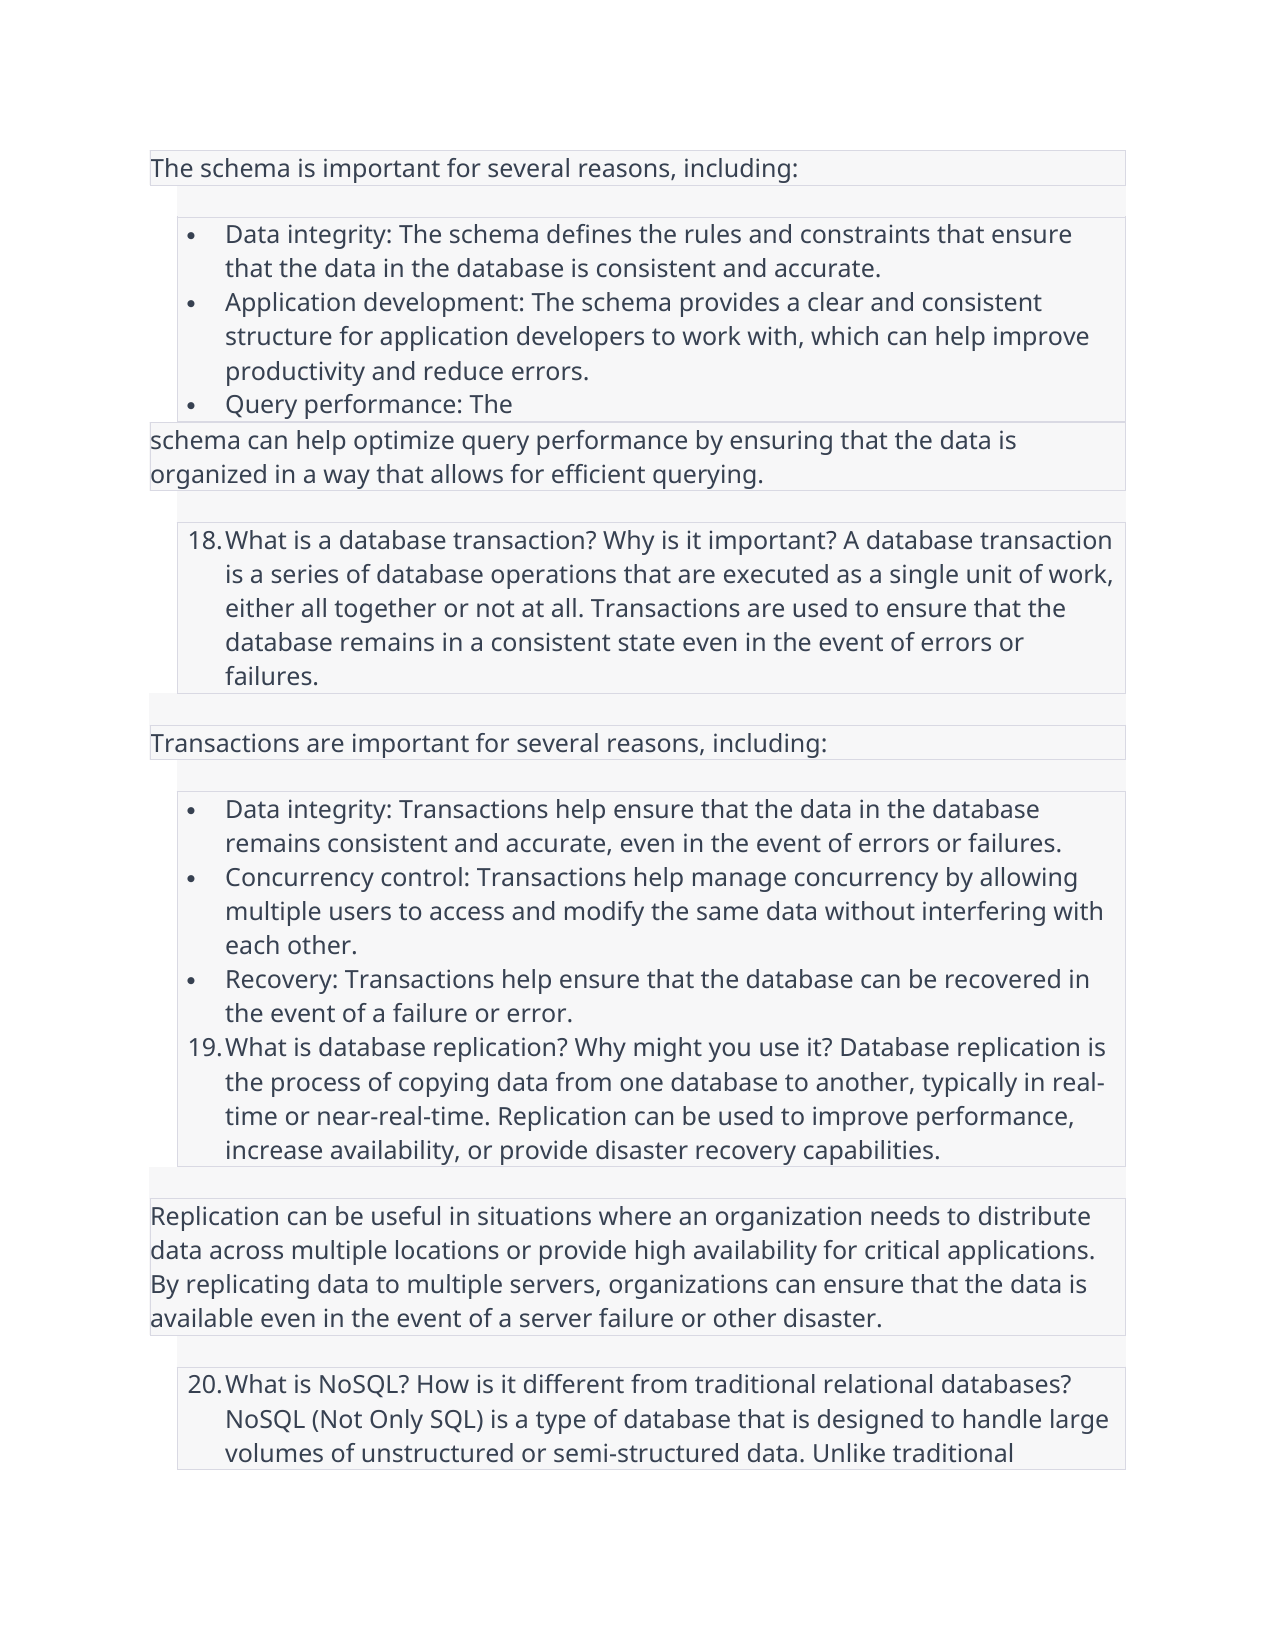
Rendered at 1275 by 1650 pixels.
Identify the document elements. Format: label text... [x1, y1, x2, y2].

list What is a database transaction? Why is it important? A database transaction is a series of database operations that are executed as a single unit of work, either all together or not at all. Transactions are used to ensure that the database remains in a consistent state even in the event of errors or failures. [178, 523, 1125, 693]
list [178, 1368, 1125, 1469]
list Recovery: Transactions help ensure that the database can be recovered in the event of a failure or error. [178, 961, 1125, 1029]
text schema can help optimize query performance by ensuring that the data is organized in a way that allows for efficient querying. [151, 423, 1125, 490]
list Concurrency control: Transactions help manage concurrency by allowing multiple users to access and modify the same data without interfering with each other. [178, 859, 1125, 961]
list Data integrity: Transactions help ensure that the data in the database remains consistent and accurate, even in the event of errors or failures. [178, 792, 1125, 859]
list Data integrity: The schema defines the rules and constraints that ensure that the data in the database is consistent and accurate. [178, 218, 1125, 284]
list Application development: The schema provides a clear and consistent structure for application developers to work with, which can help improve productivity and reduce errors. [178, 284, 1125, 387]
text The schema is important for several reasons, including: [151, 151, 1125, 185]
text Replication can be useful in situations where an organization needs to distribute data across multiple locations or provide high availability for critical applications. By replicating data to multiple servers, organizations can ensure that the data is available even in the event of a server failure or other disaster. [151, 1199, 1125, 1335]
text Transactions are important for several reasons, including: [151, 726, 1125, 759]
list What is database replication? Why might you use it? Database replication is the process of copying data from one database to another, typically in real-time or near-real-time. Replication can be used to improve performance, increase availability, or provide disaster recovery capabilities. [178, 1029, 1125, 1166]
list Query performance: The [178, 387, 1125, 421]
